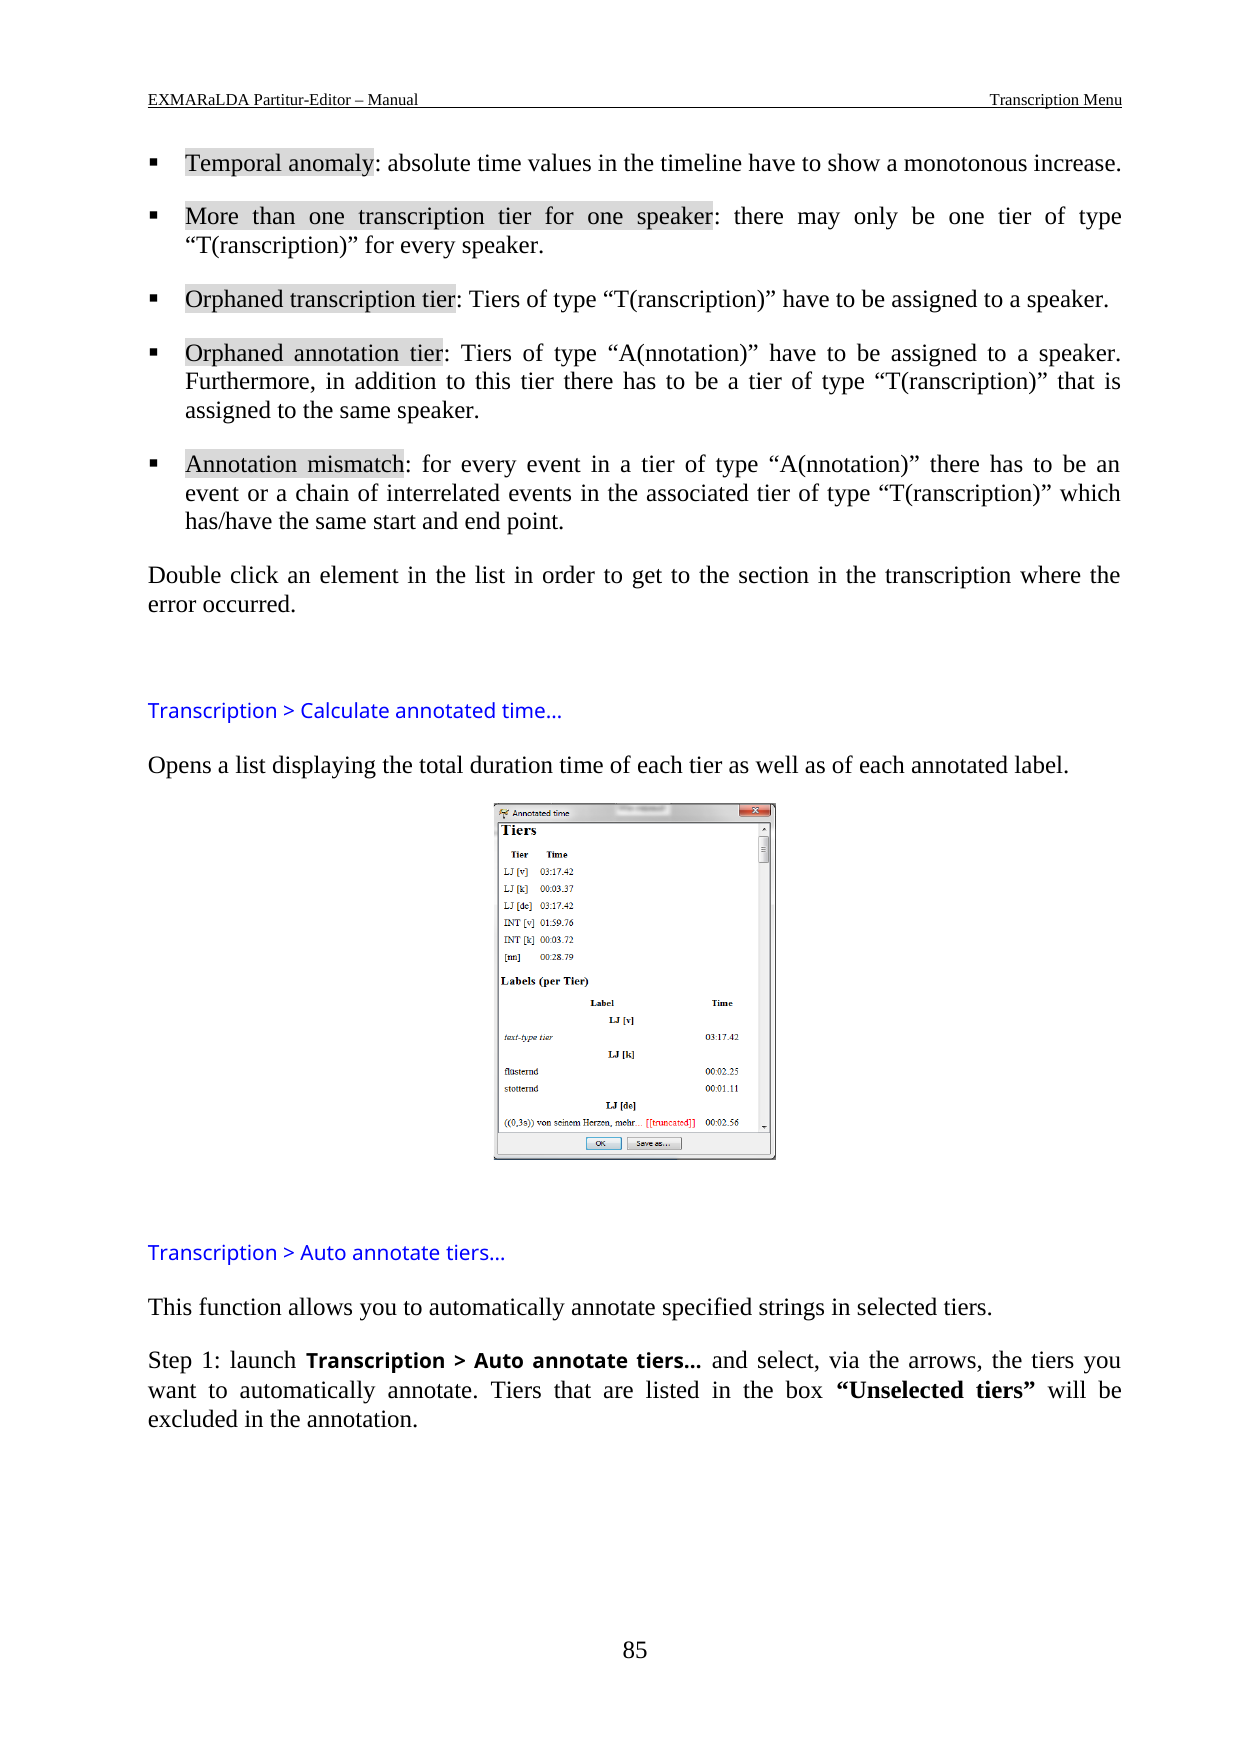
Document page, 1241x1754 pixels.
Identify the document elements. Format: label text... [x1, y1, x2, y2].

text Double click an element in the list in order to get to the section in the transcription where the error occurred. [148, 560, 1122, 618]
subtitle Transcription > Auto annotate tiers… [148, 1238, 1122, 1267]
text Opens a list displaying the total duration time of each tier as well as of each annotated label. [148, 750, 1122, 778]
text More than one transcription tier for one speaker: there may only be one tier of type “T(ranscription)” for every speaker. [148, 201, 1122, 259]
text Orphaned transcription tier: Tiers of type “T(ranscription)” have to be assigned to a speaker. [456, 284, 1122, 313]
text Orphaned annotation tier: Tiers of type “A(nnotation)” have to be assigned to a speaker. Furthermore, in addition to this tier there has to be a tier of type “T(ranscription)” that is assigned to the same speaker. [148, 338, 1122, 424]
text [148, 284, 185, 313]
subtitle Transcription > Calculate annotated time… [148, 696, 1122, 725]
text This function allows you to automatically annotate specified strings in selected tiers. [148, 1292, 1122, 1321]
text Annotation mismatch: for every event in a tier of type “A(nnotation)” there has to be an event or a chain of interrelated events in the associated tier of type “T(ranscription)” which has/have the same start and end point. [148, 449, 1122, 535]
text Step 1: launch Transcription > Auto annotate tiers… and select, via the arrows, the tiers you want to automatically annotate. Tiers that are listed in the box “Unselected tiers” will be excluded in the annotation. [148, 1346, 1122, 1433]
text Temporal anomaly: absolute time values in the timeline have to show a monotonous increase. [374, 148, 1122, 176]
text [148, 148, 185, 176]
picture [493, 803, 776, 1160]
